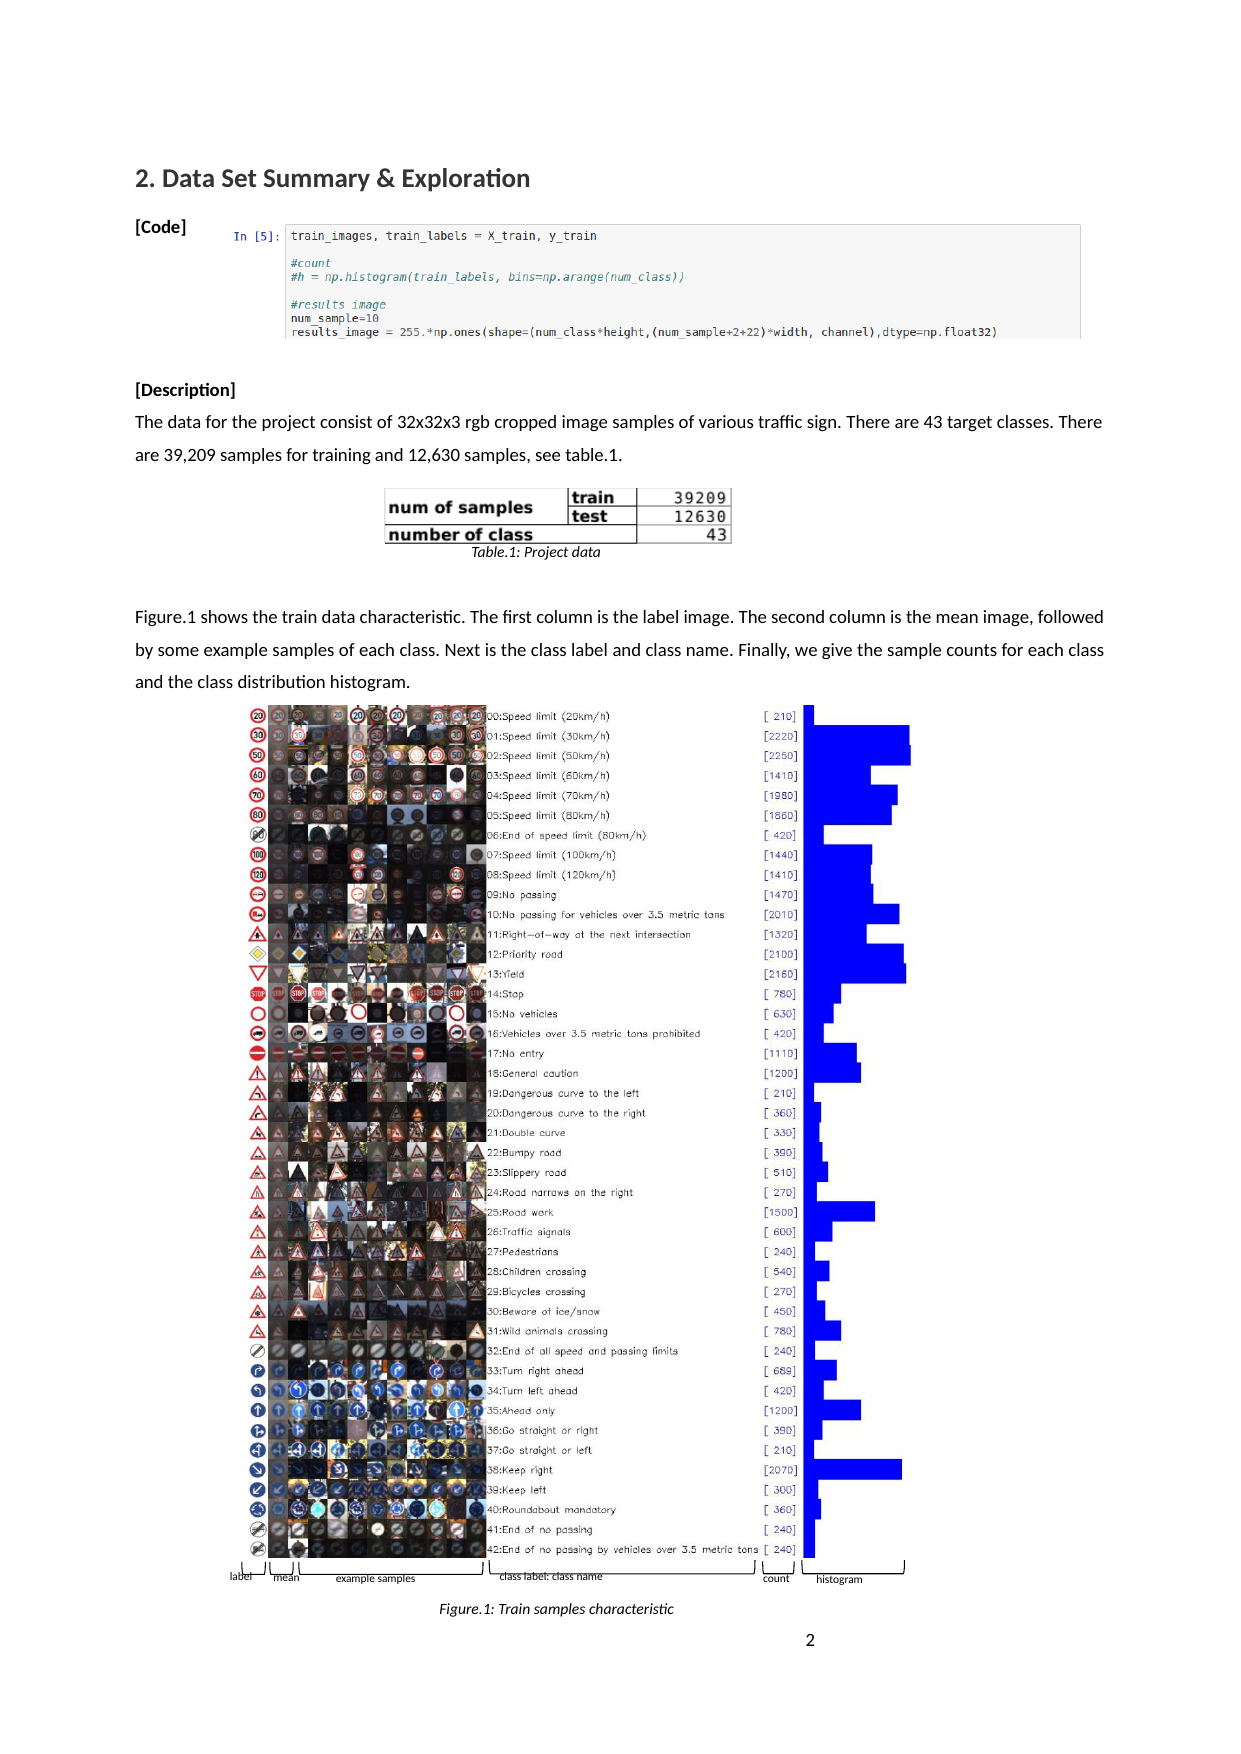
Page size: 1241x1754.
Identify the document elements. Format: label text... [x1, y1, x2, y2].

picture [384, 488, 734, 546]
list [Description] [135, 373, 1106, 406]
picture [248, 705, 922, 1558]
list [Code] [135, 211, 1106, 243]
subtitle 2. Data Set Summary & Exploration [135, 146, 1106, 211]
list Figure.1 shows the train data characteristic. The first column is the label image. The second column is the mean image, followed by some example samples of each class. Next is the class label and class name. Finally, we give the sample counts for each class and the class distribution histogram. [135, 601, 1106, 698]
list The data for the project consist of 32x32x3 rgb cropped image samples of various traffic sign. There are 43 target classes. There are 39,209 samples for training and 12,630 samples, see table.1. [135, 406, 1106, 471]
picture [222, 219, 1088, 339]
